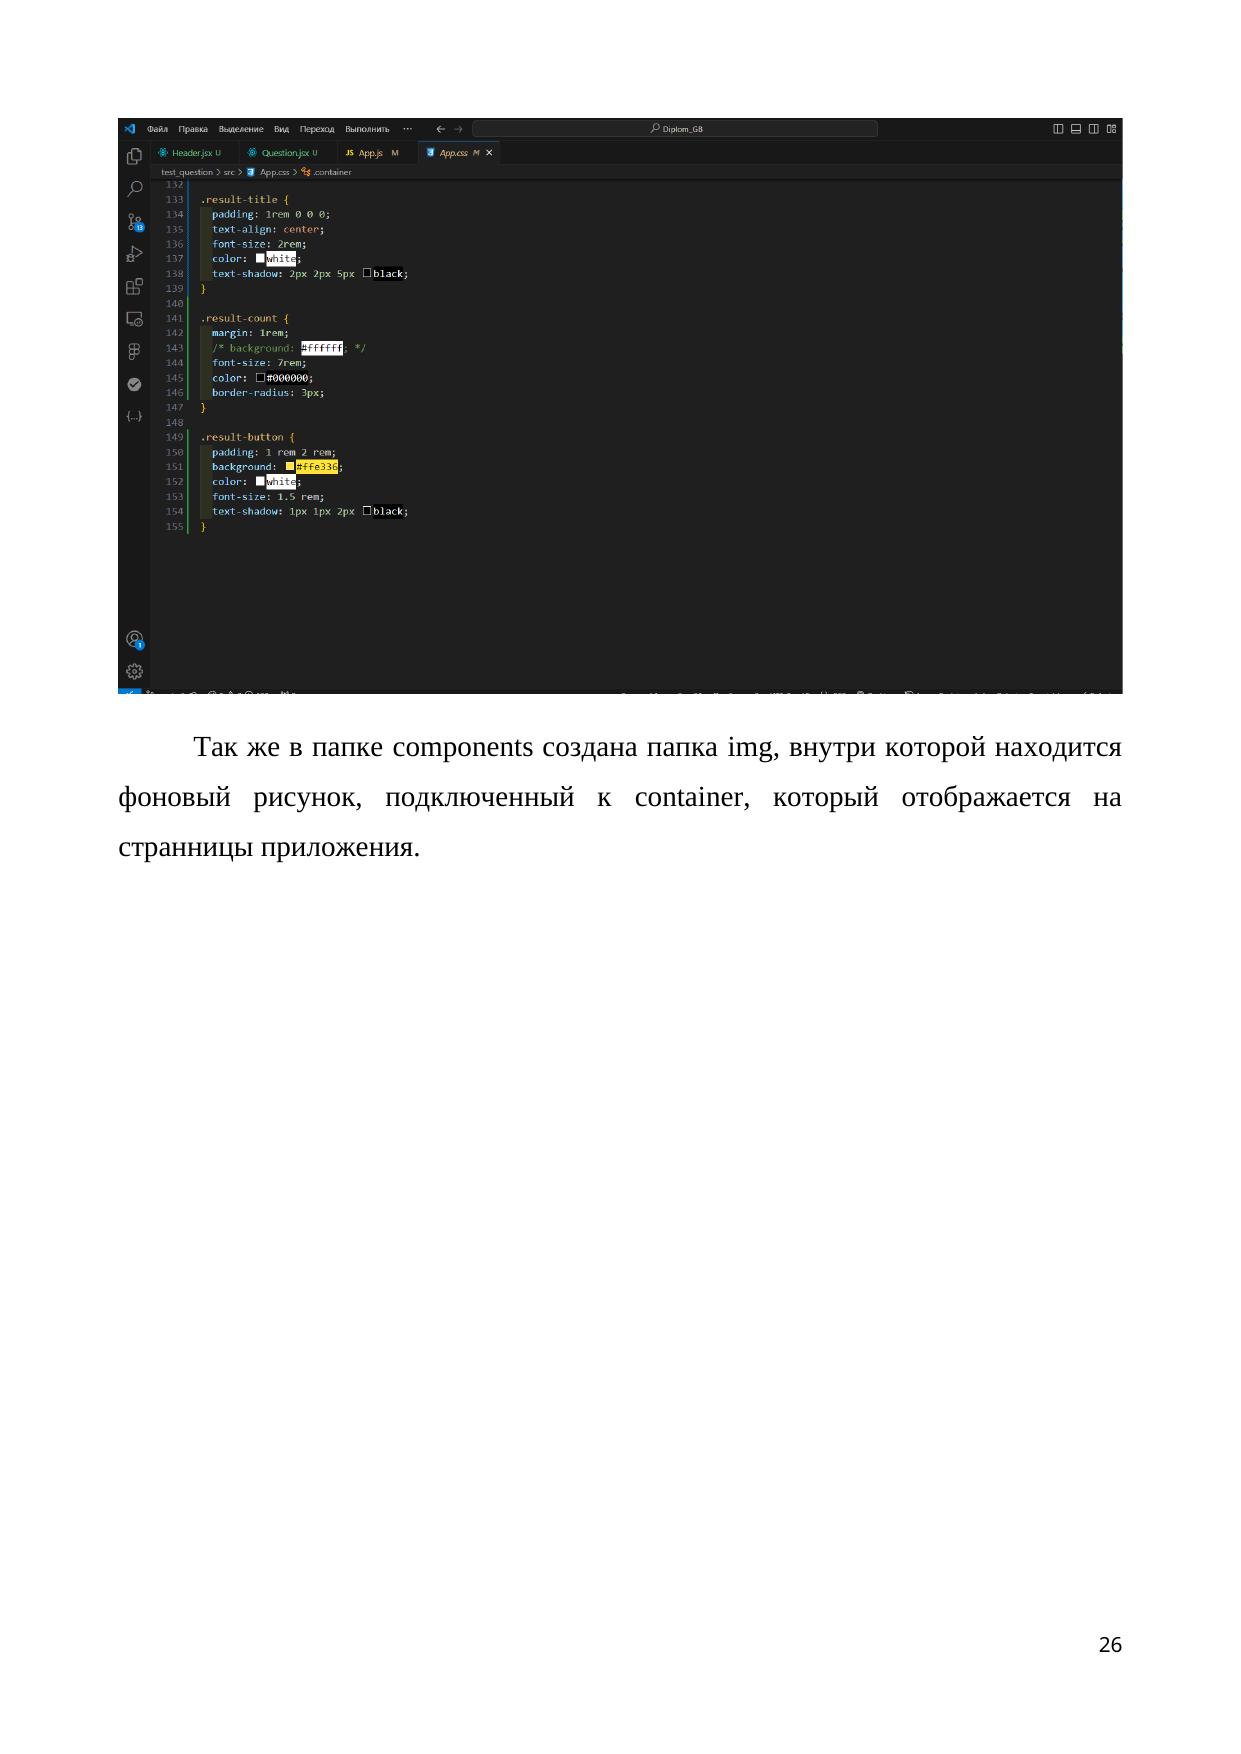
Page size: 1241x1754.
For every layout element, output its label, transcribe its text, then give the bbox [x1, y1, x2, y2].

picture [118, 118, 1123, 694]
text Так же в папке components создана папка img, внутри которой находится фоновый рисунок, подключенный к container, который отображается на странницы приложения. [118, 729, 1122, 863]
